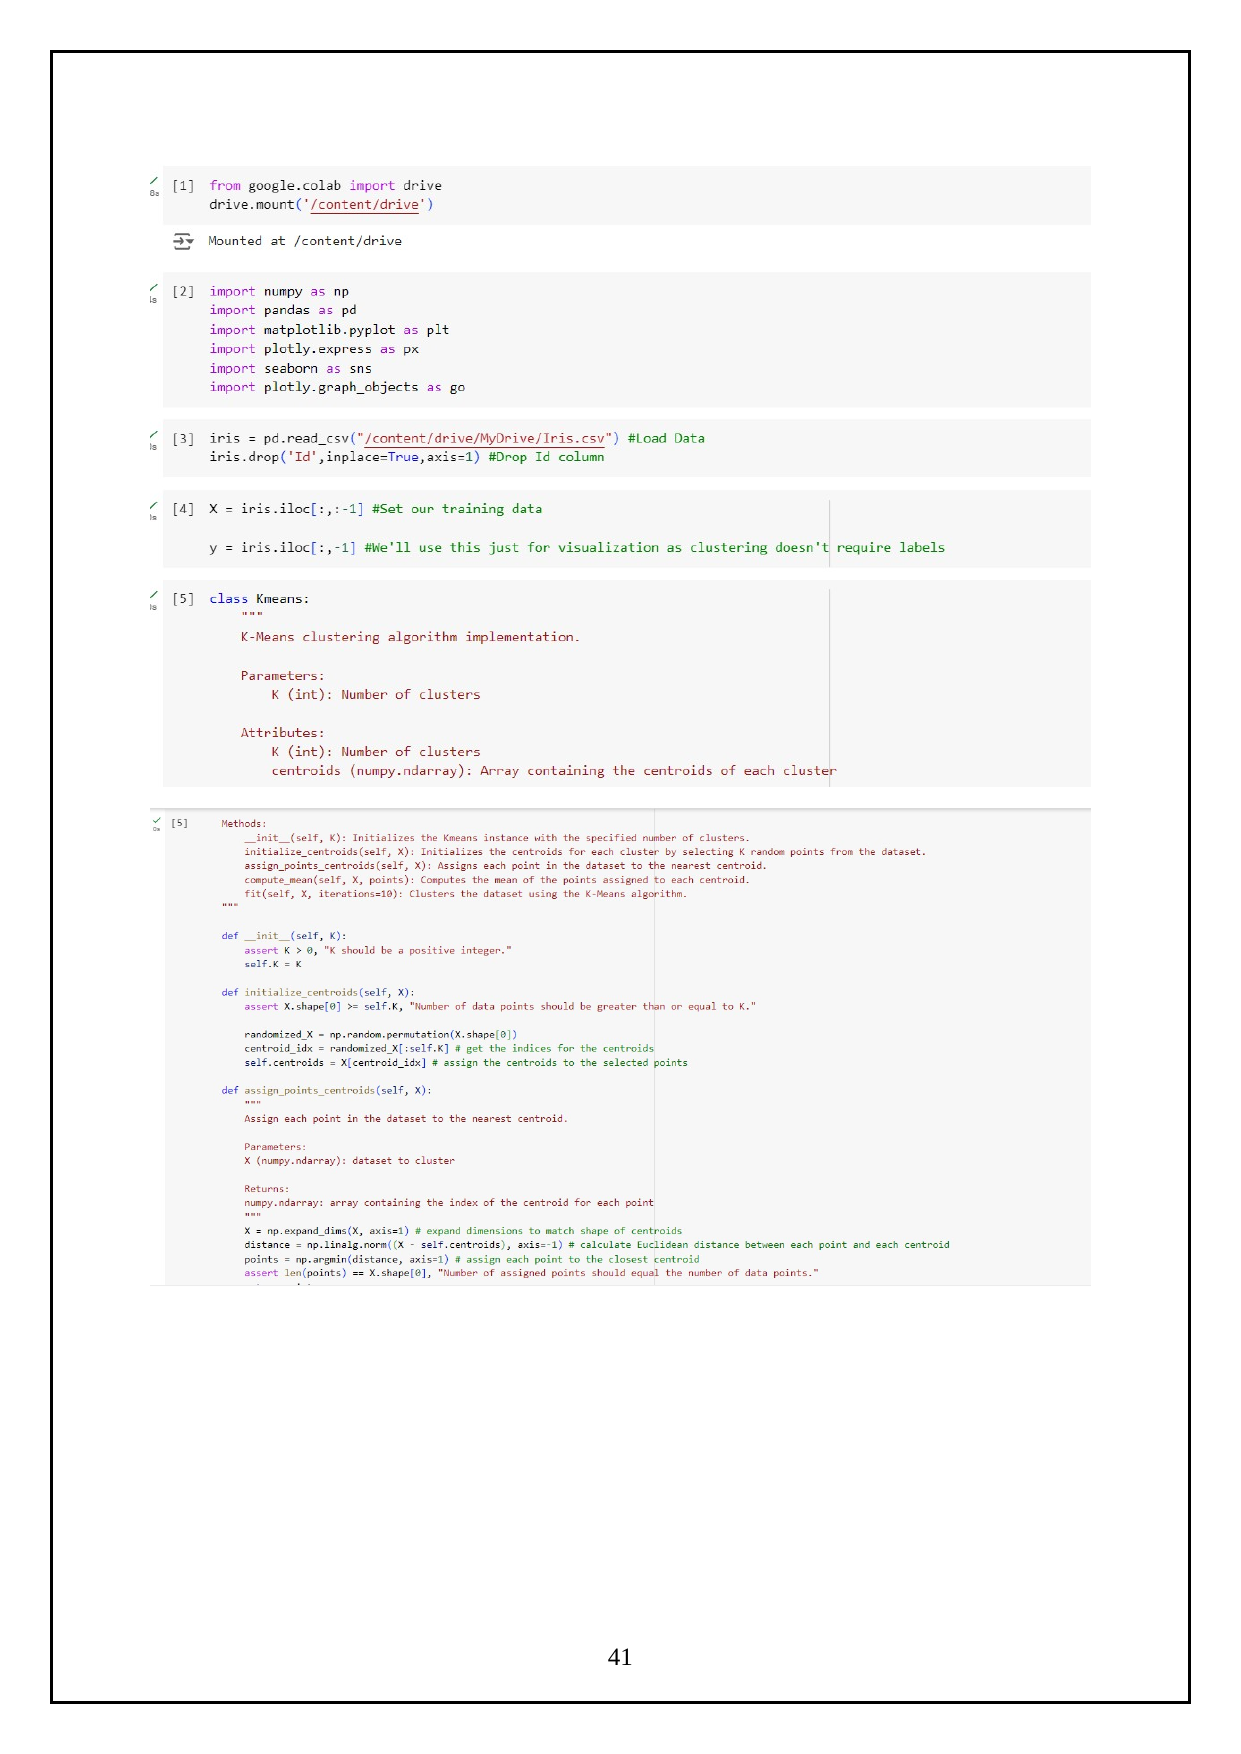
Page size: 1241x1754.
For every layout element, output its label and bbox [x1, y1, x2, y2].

picture [150, 806, 1091, 1287]
picture [150, 149, 1091, 787]
